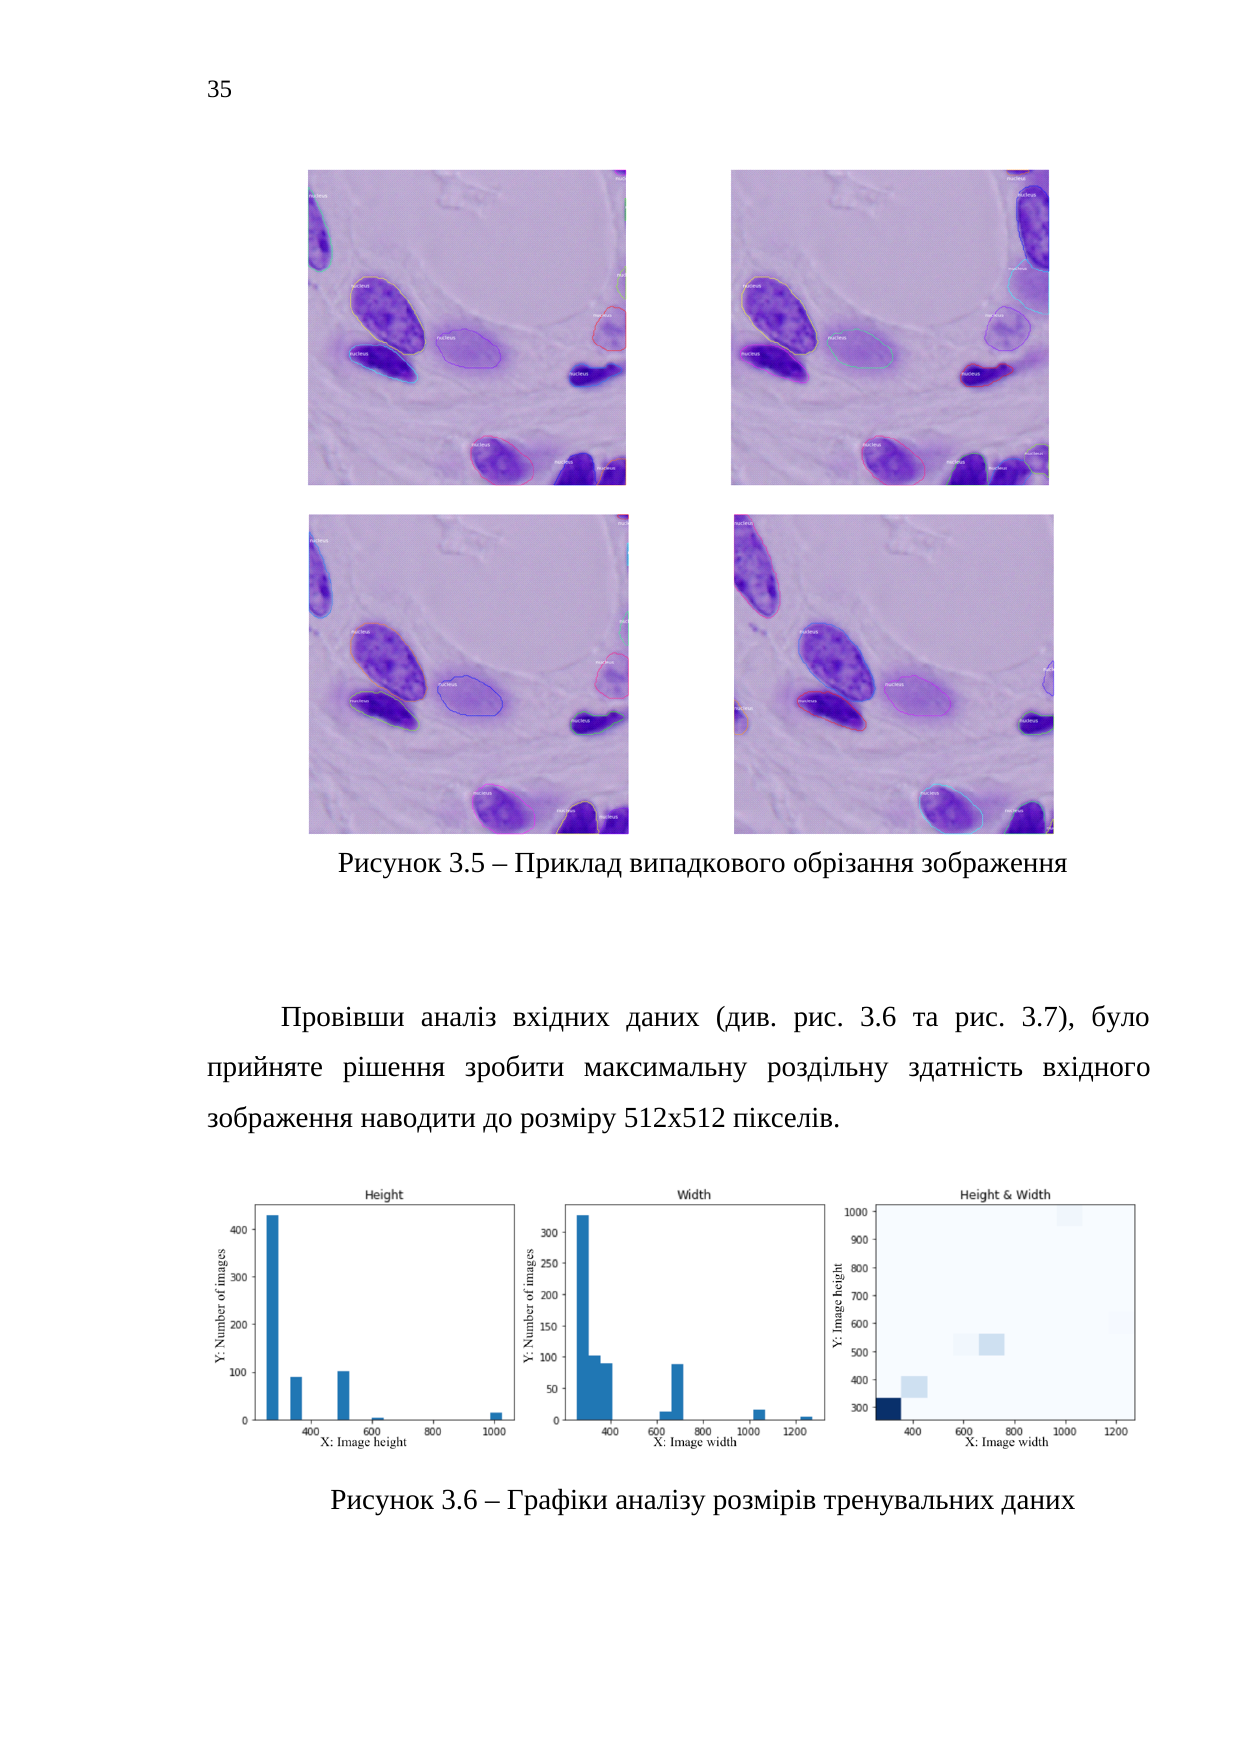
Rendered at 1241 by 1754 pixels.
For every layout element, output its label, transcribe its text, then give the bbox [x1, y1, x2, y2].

text Провівши аналіз вхідних даних (див. рис. 3.6 та рис. 3.7), було прийняте рішення зробити максимальну роздільну здатність вхідного зображення наводити до розміру 512х512 пікселів. [207, 999, 1152, 1133]
picture [295, 160, 1064, 846]
text Рисунок 3.5 – Приклад випадкового обрізання зображення [207, 845, 1152, 879]
text Рисунок 3.6 – Графіки аналізу розмірів тренувальних даних [207, 1482, 1152, 1516]
picture [206, 1178, 1152, 1449]
